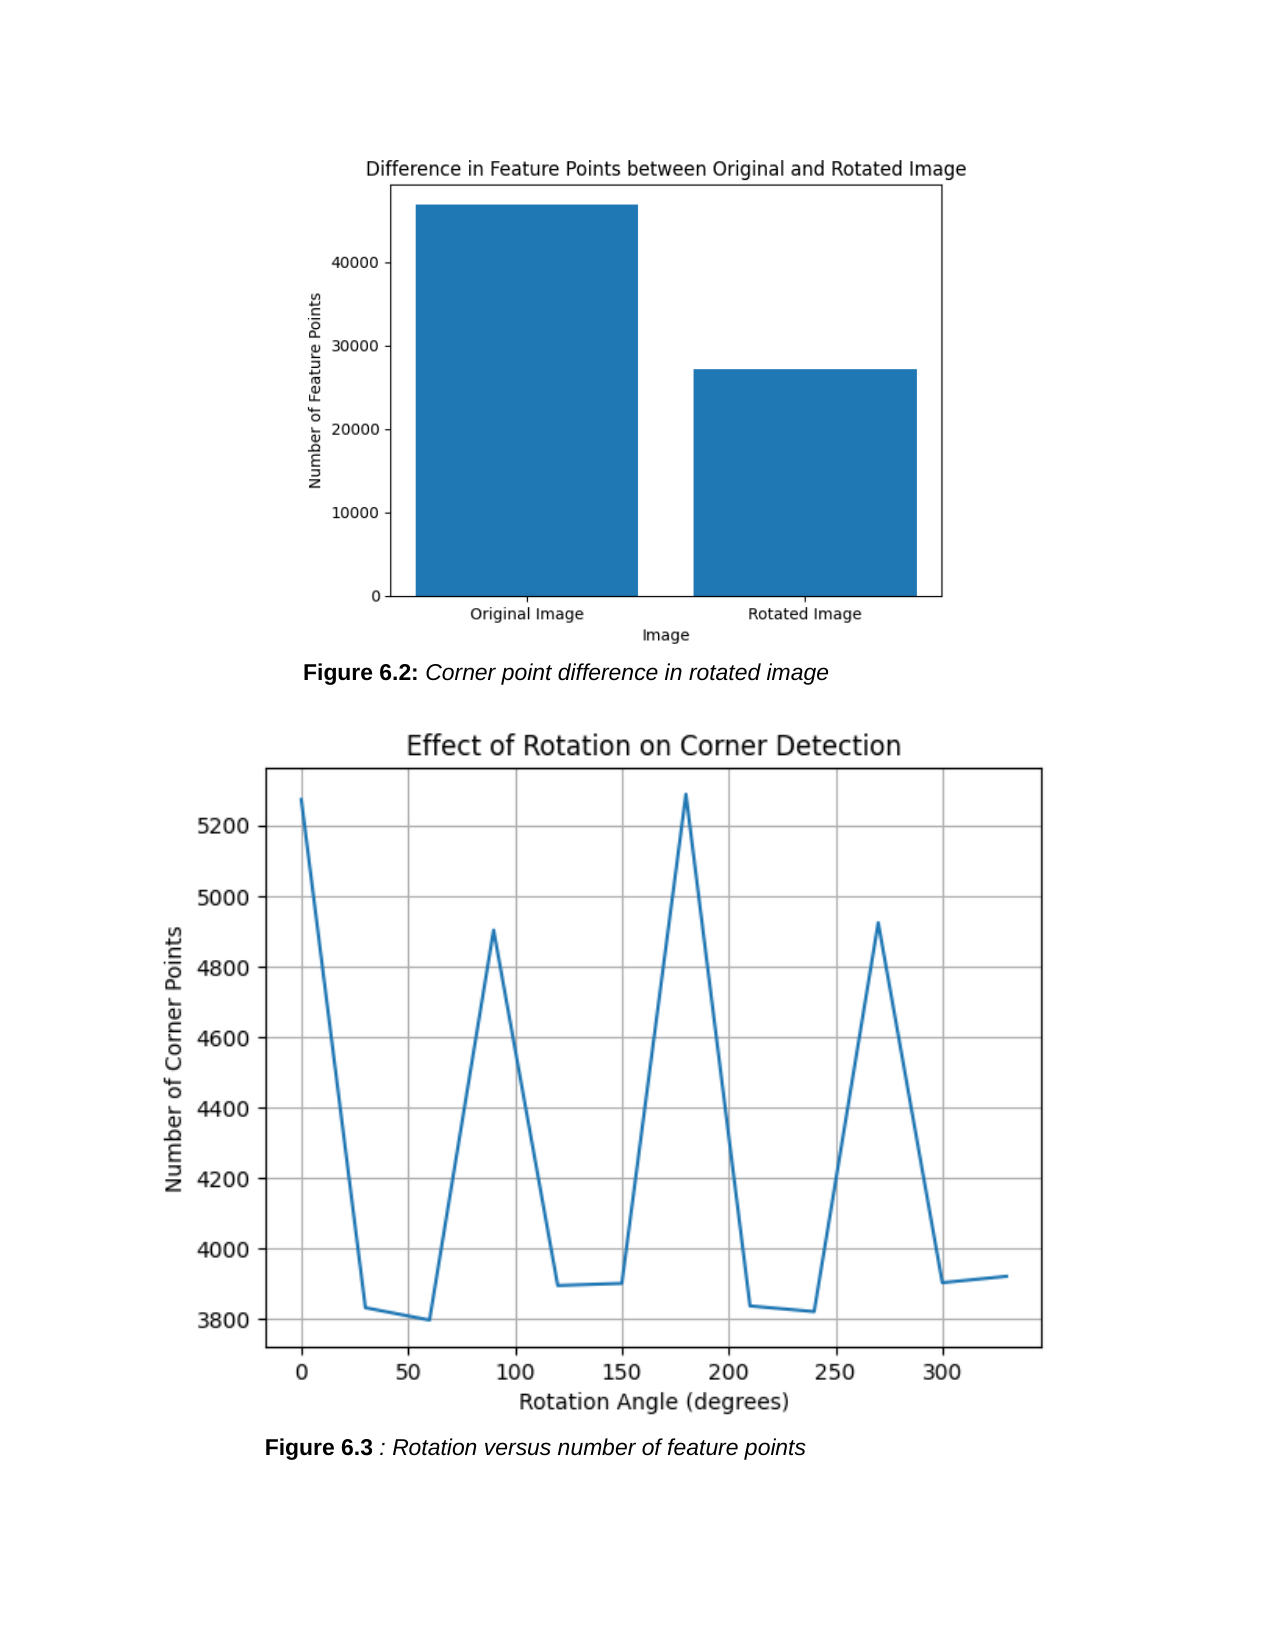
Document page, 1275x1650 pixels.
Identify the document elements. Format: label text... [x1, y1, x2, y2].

picture [298, 150, 977, 655]
text Figure 6.2: Corner point difference in rotated image [150, 659, 1125, 685]
picture [150, 719, 1057, 1430]
text Figure 6.3 : Rotation versus number of feature points [150, 1434, 1125, 1460]
